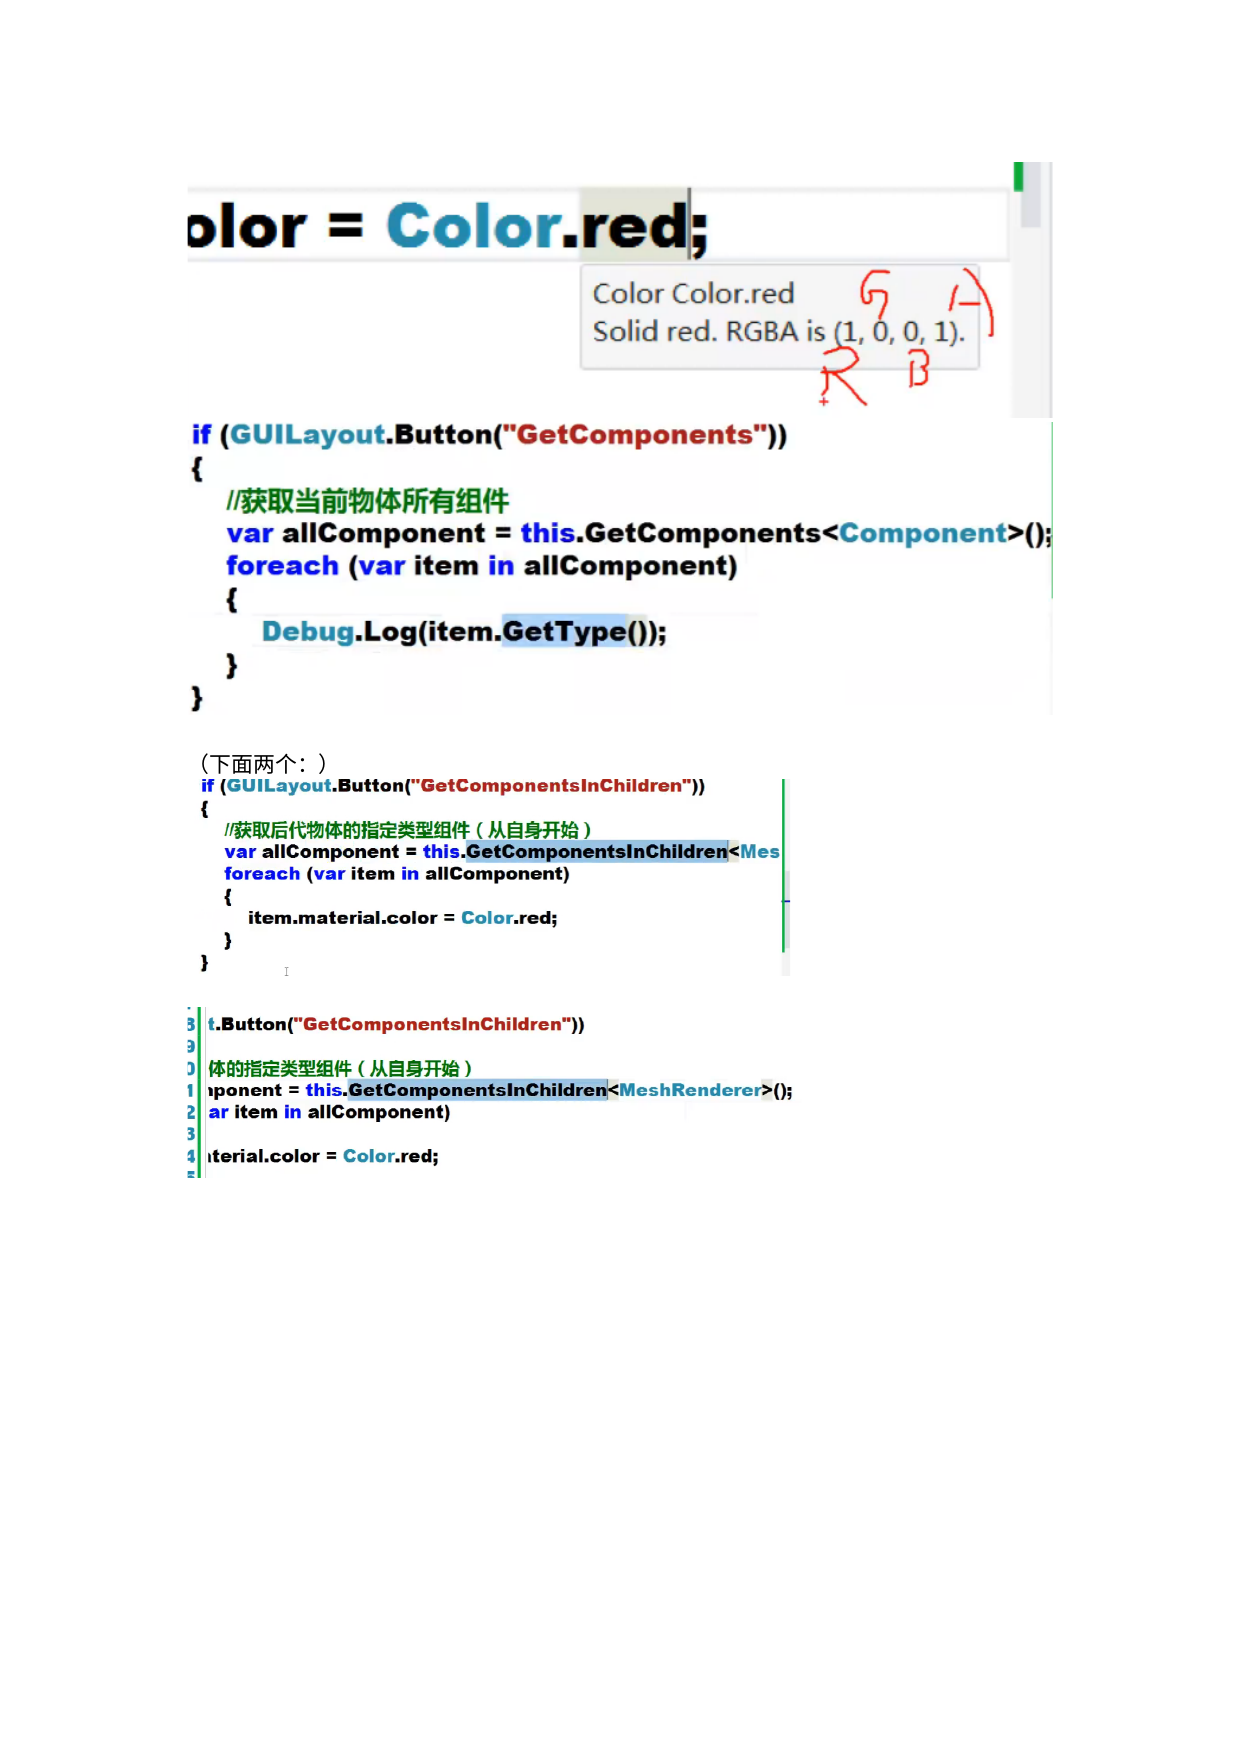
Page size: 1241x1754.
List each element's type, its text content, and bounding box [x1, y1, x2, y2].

picture [187, 779, 791, 976]
text （下面两个：） [187, 747, 1053, 779]
picture [187, 1007, 802, 1178]
picture [187, 162, 1053, 418]
picture [187, 422, 1053, 715]
